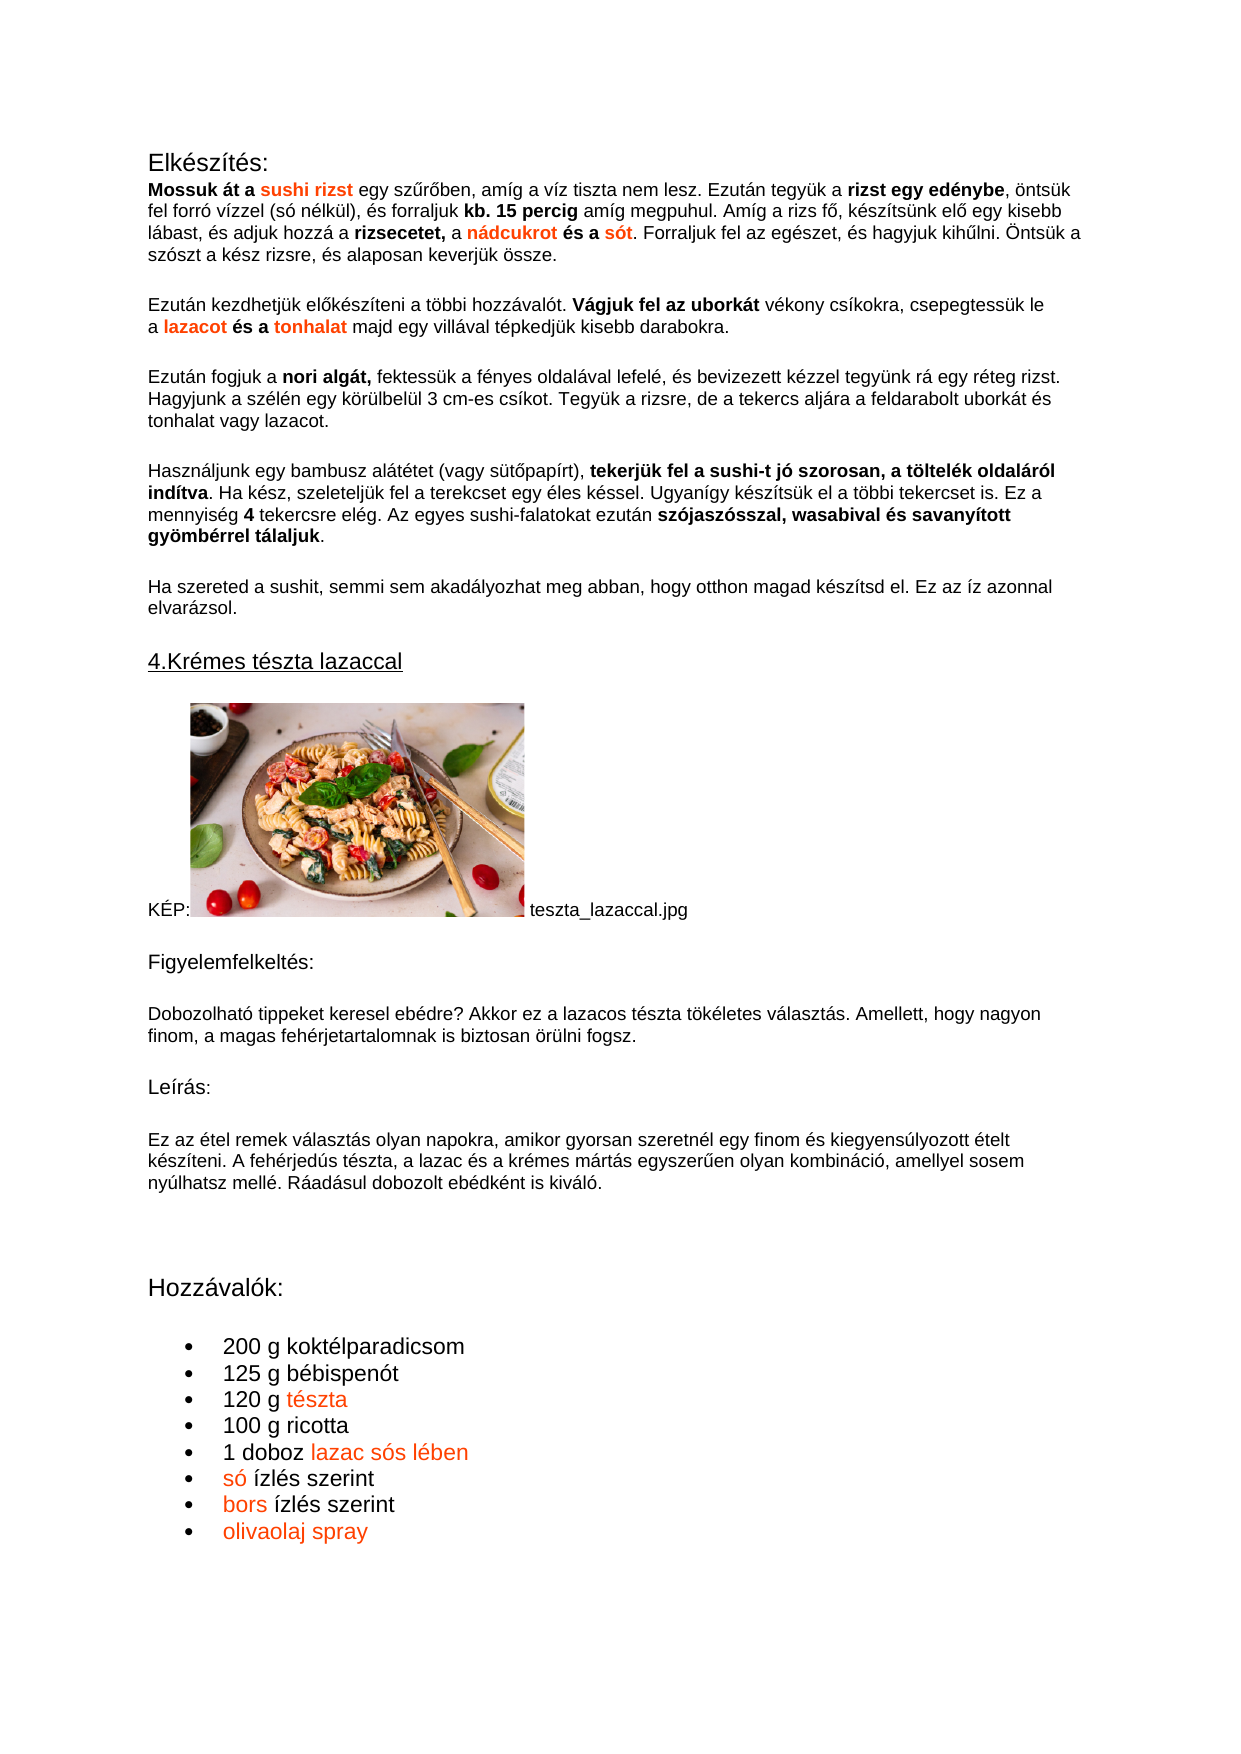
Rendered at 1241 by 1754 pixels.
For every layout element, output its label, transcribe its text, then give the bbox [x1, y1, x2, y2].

text Ez az étel remek választás olyan napokra, amikor gyorsan szeretnél egy finom és kiegyensúlyozott ételt készíteni. A fehérjedús tészta, a lazac és a krémes mártás egyszerűen olyan kombináció, amellyel sosem nyúlhatsz mellé. Ráadásul dobozolt ebédként is kiváló. [602, 1128, 1093, 1193]
text Leírás: [148, 1075, 1093, 1099]
text Figyelemfelkeltés: [148, 950, 1093, 974]
list 125 g bébispenót [185, 1359, 1093, 1386]
text Használjunk egy bambusz alátétet (vagy sütőpapírt), tekerjük fel a sushi-t jó szorosan, a töltelék oldaláról indítva. Ha kész, szeleteljük fel a terekcset egy éles késsel. Ugyanígy készítsük el a többi tekercset is. Ez a mennyiség 4 tekercsre elég. Az egyes sushi-falatokat ezután szójaszósszal, wasabival és savanyított gyömbérrel tálaljuk. [148, 460, 1093, 546]
list 120 g tészta [185, 1386, 1093, 1412]
subtitle Elkészítés: [148, 148, 1093, 176]
list 100 g ricotta [185, 1412, 1093, 1438]
text Dobozolható tippeket keresel ebédre? Akkor ez a lazacos tészta tökéletes választás. Amellett, hogy nagyon finom, a magas fehérjetartalomnak is biztosan örülni fogsz. [148, 1003, 1093, 1046]
text 4.Krémes tészta lazaccal [148, 648, 1093, 674]
list 200 g koktélparadicsom [185, 1333, 1093, 1359]
list só ízlés szerint [185, 1465, 1093, 1491]
text Mossuk át a sushi rizst egy szűrőben, amíg a víz tiszta nem lesz. Ezután tegyük a rizst egy edénybe, öntsük fel forró vízzel (só nélkül), és forraljuk kb. 15 percig amíg megpuhul. Amíg a rizs fő, készítsünk elő egy kisebb lábast, és adjuk hozzá a rizsecetet, a nádcukrot és a sót. Forraljuk fel az egészet, és hagyjuk kihűlni. Öntsük a szószt a kész rizsre, és alaposan keverjük össze. [148, 179, 1093, 265]
text Ezután fogjuk a nori algát, fektessük a fényes oldalával lefelé, és bevizezett kézzel tegyünk rá egy réteg rizst. Hagyjunk a szélén egy körülbelül 3 cm-es csíkot. Tegyük a rizsre, de a tekercs aljára a feldarabolt uborkát és tonhalat vagy lazacot. [148, 366, 1093, 431]
text Ha szereted a sushit, semmi sem akadályozhat meg abban, hogy otthon magad készítsd el. Ez az íz azonnal elvarázsol. [237, 576, 1093, 619]
picture [190, 703, 525, 917]
subtitle Hozzávalók: [148, 1273, 1093, 1302]
text Ezután kezdhetjük előkészíteni a többi hozzávalót. Vágjuk fel az uborkát vékony csíkokra, csepegtessük le a lazacot és a tonhalat majd egy villával tépkedjük kisebb darabokra. [148, 294, 1093, 337]
list 1 doboz lazac sós lében [185, 1438, 1093, 1465]
list olivaolaj spray [185, 1518, 1093, 1544]
list bors ízlés szerint [185, 1491, 1093, 1518]
